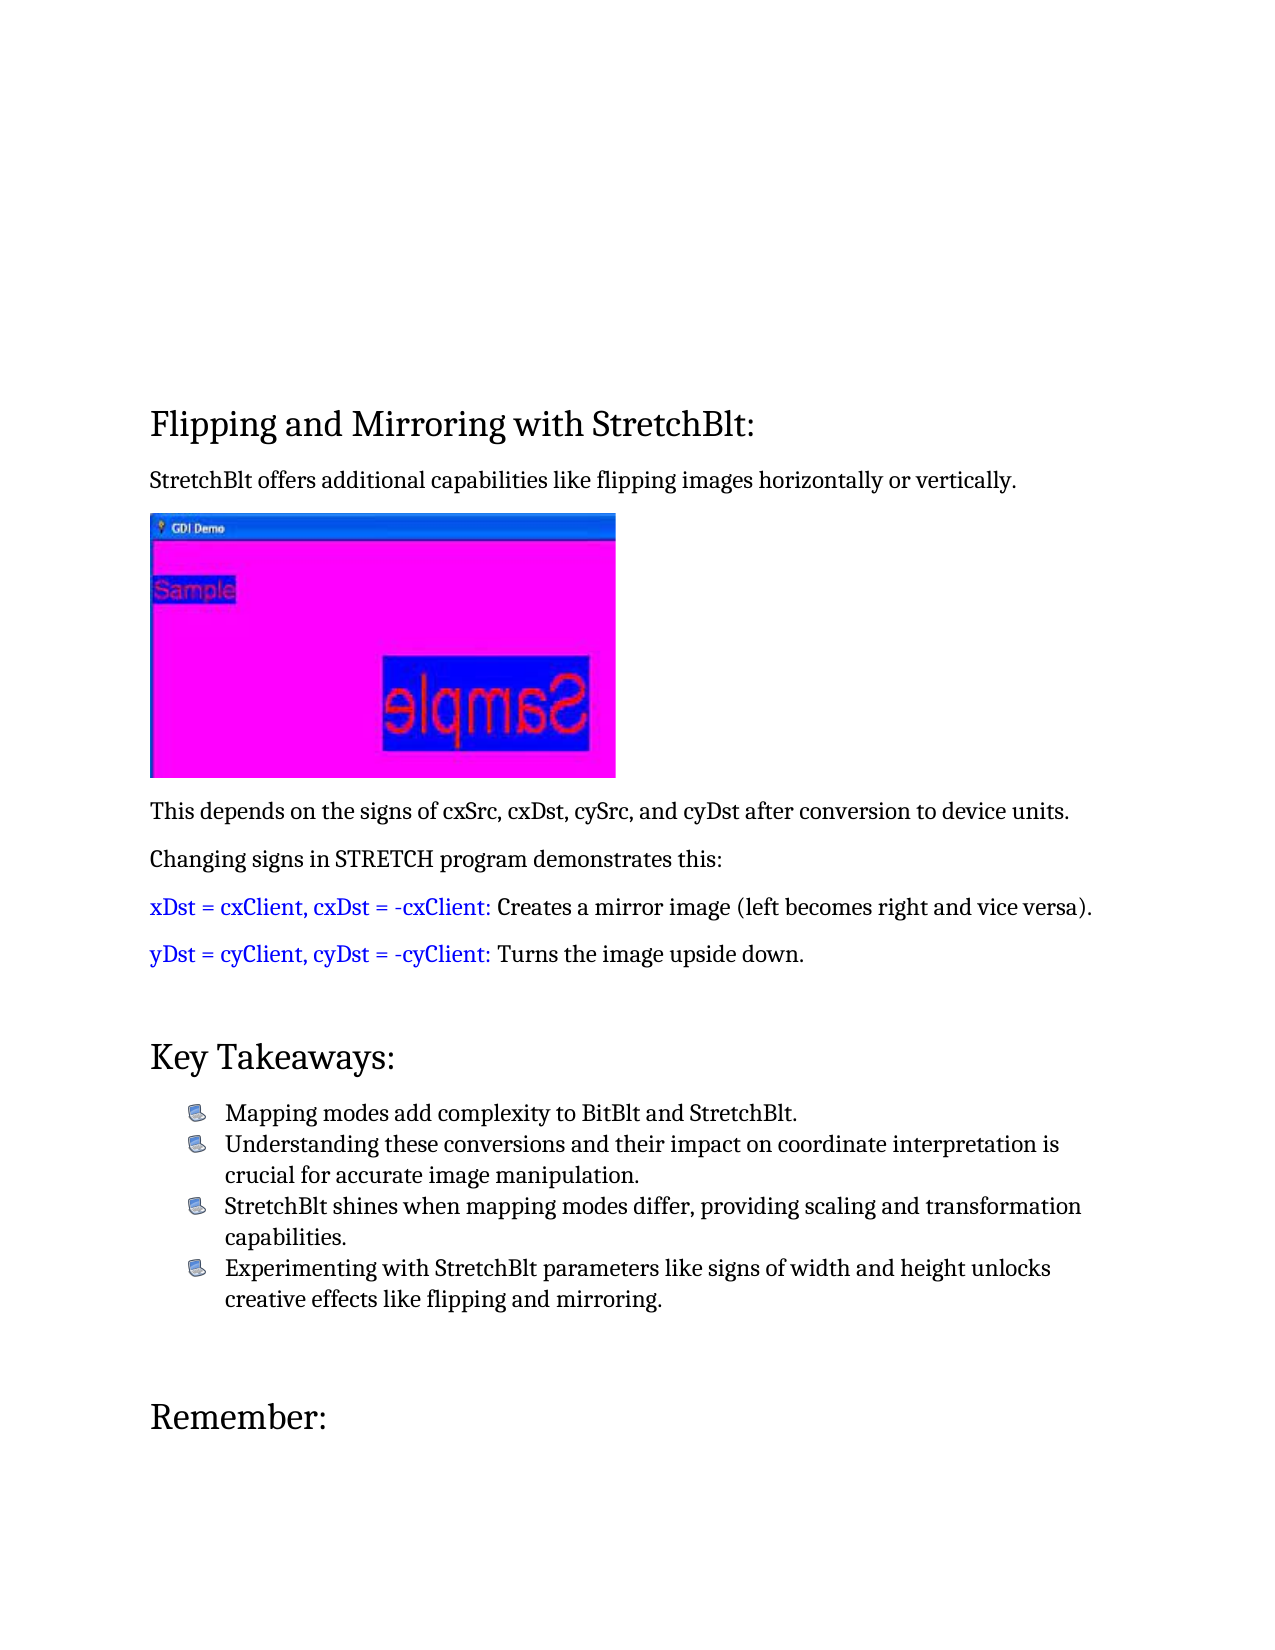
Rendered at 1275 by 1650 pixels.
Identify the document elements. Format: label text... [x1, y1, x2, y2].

picture [150, 513, 616, 778]
picture [188, 1104, 206, 1122]
text Flipping and Mirroring with StretchBlt: [150, 403, 1125, 446]
list Mapping modes add complexity to BitBlt and StretchBlt. [187, 1099, 1125, 1127]
text Changing signs in STRETCH program demonstrates this: [150, 845, 1125, 873]
text StretchBlt offers additional capabilities like flipping images horizontally or vertically. [150, 466, 1125, 495]
text This depends on the signs of cxSrc, cxDst, cySrc, and cyDst after conversion to device units. [150, 797, 1125, 826]
picture [188, 1259, 206, 1277]
text Key Takeaways: [150, 1036, 1125, 1079]
text yDst = cyClient, cyDst = -cyClient: Turns the image upside down. [150, 940, 1125, 969]
text Remember: [150, 1396, 1125, 1439]
text xDst = cxClient, cxDst = -cxClient: Creates a mirror image (left becomes right and vice versa). [150, 892, 1125, 921]
list Experimenting with StretchBlt parameters like signs of width and height unlocks creative effects like flipping and mirroring. [187, 1254, 1125, 1314]
picture [188, 1135, 206, 1153]
picture [188, 1197, 206, 1215]
list StretchBlt shines when mapping modes differ, providing scaling and transformation capabilities. [187, 1192, 1125, 1252]
list Understanding these conversions and their impact on coordinate interpretation is crucial for accurate image manipulation. [187, 1130, 1125, 1189]
